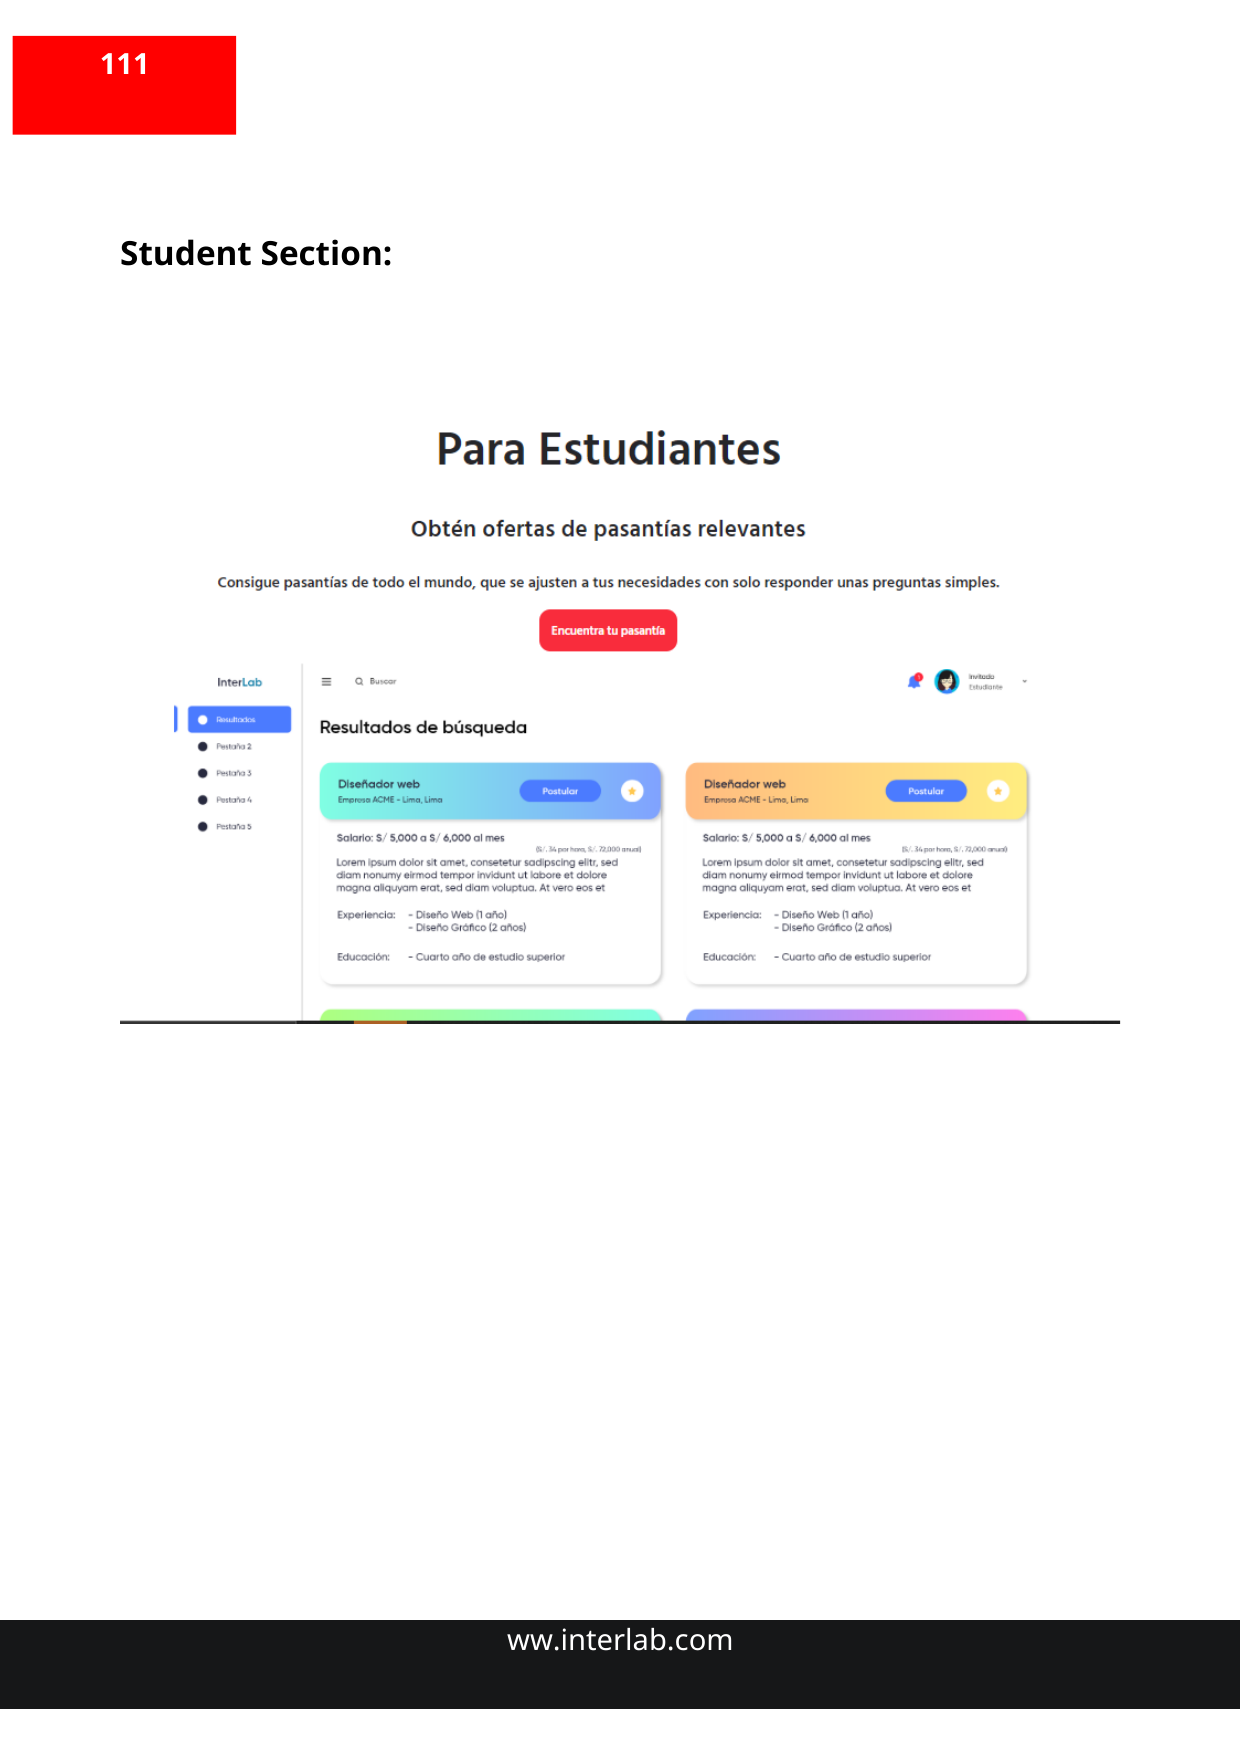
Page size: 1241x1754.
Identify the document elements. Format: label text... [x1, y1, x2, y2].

picture [120, 385, 1121, 1024]
subtitle Student Section: [120, 229, 1120, 275]
